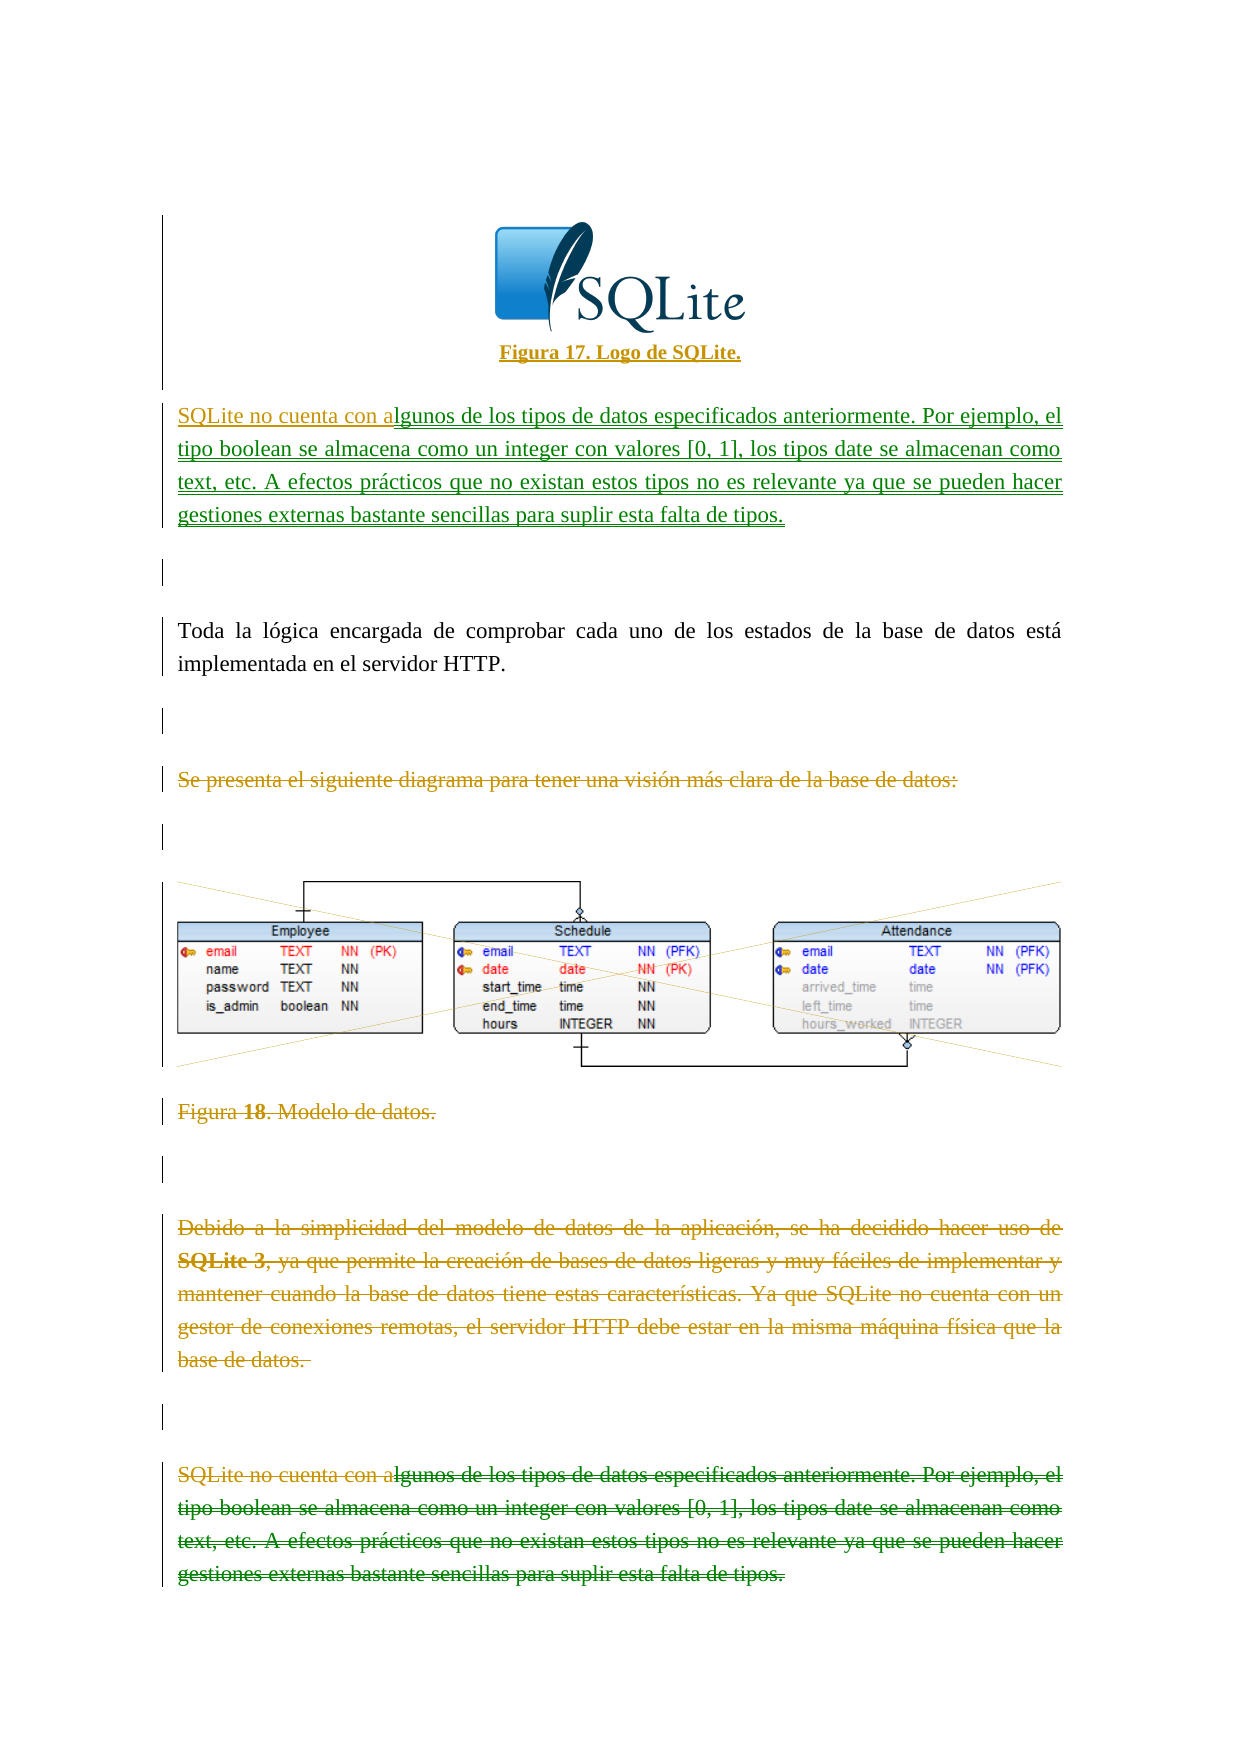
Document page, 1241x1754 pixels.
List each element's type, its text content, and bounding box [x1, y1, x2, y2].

picture [177, 883, 614, 1066]
picture [179, 881, 1059, 973]
picture [624, 882, 1062, 1066]
picture [181, 975, 1058, 1067]
text Toda la lógica encargada de comprobar cada uno de los estados de la base de datos está implementada en el servidor HTTP. [177, 617, 1063, 676]
picture [488, 215, 752, 340]
